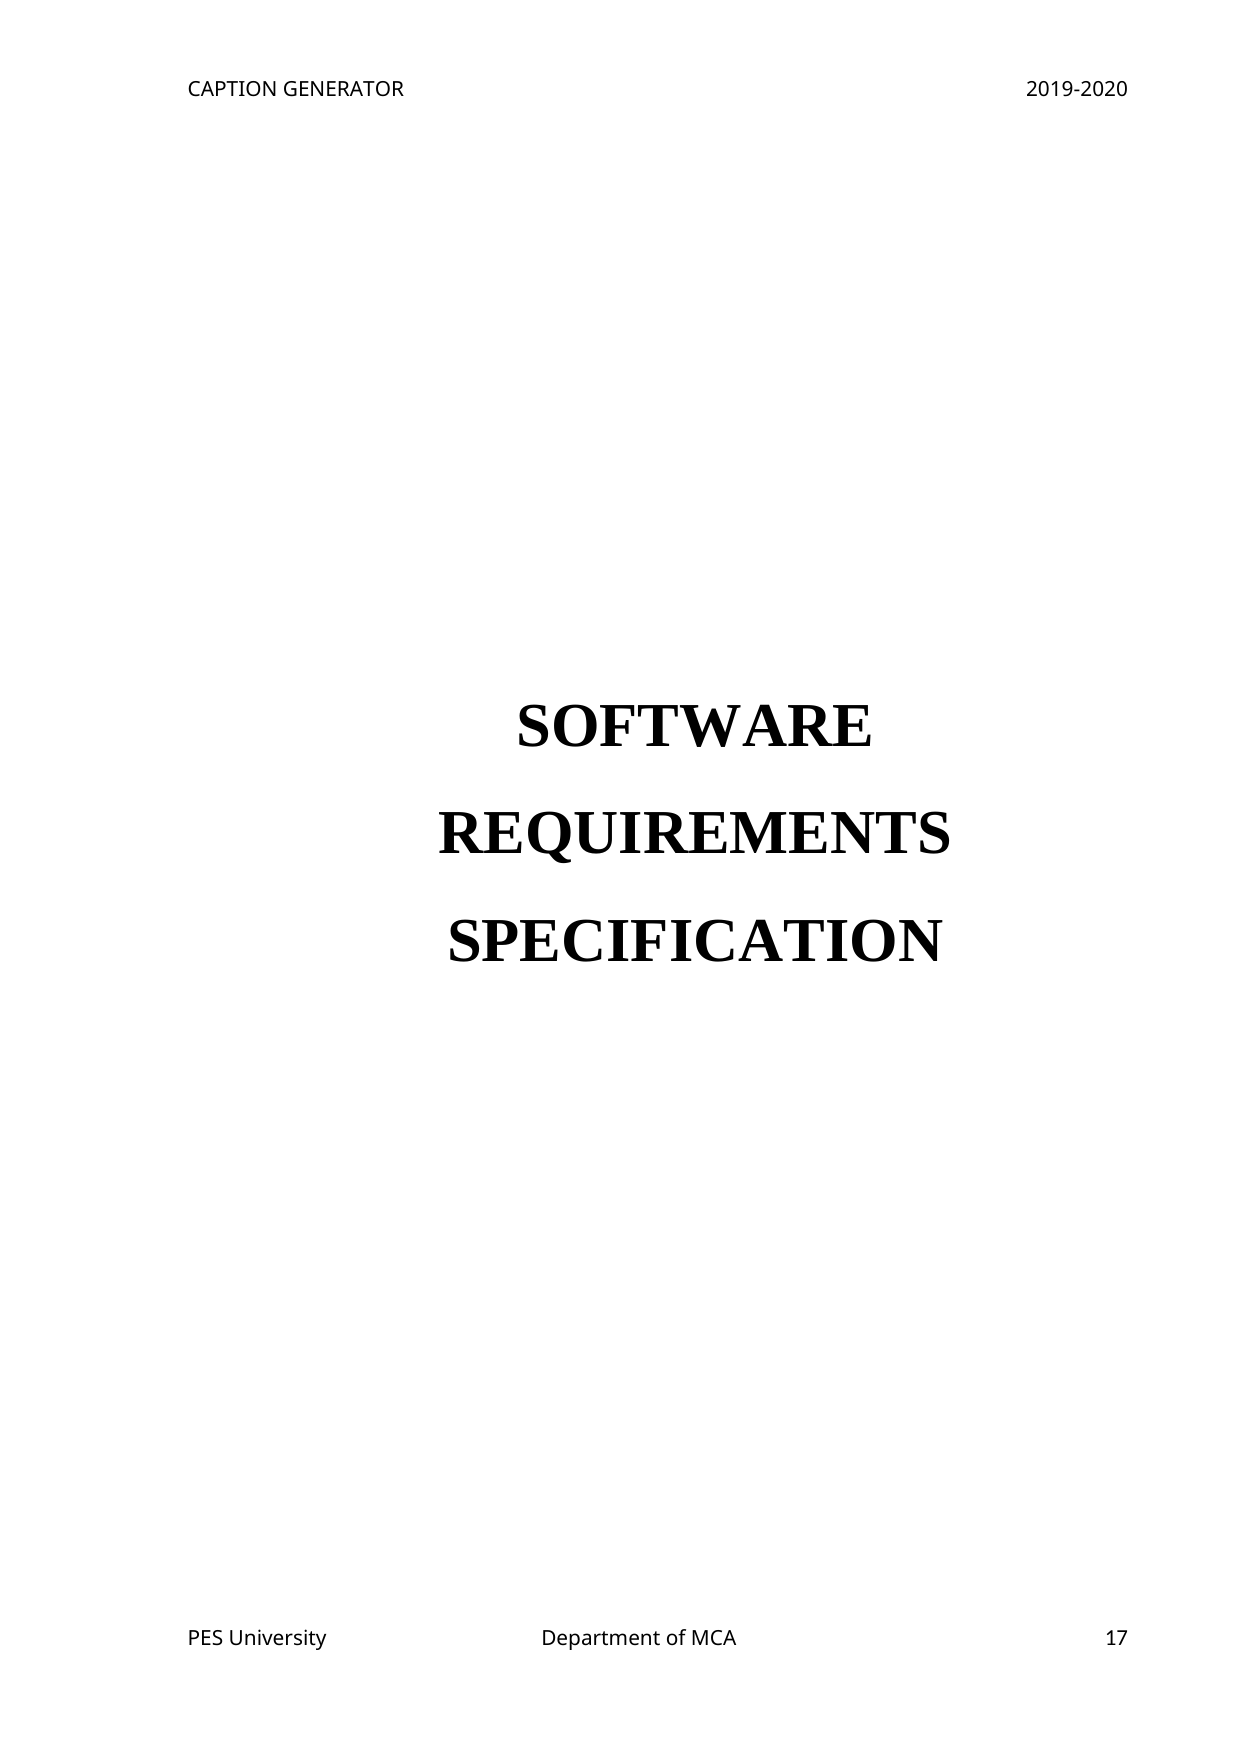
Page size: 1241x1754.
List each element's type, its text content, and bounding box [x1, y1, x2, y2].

list SOFTWARE REQUIREMENTS SPECIFICATION [262, 687, 1128, 975]
